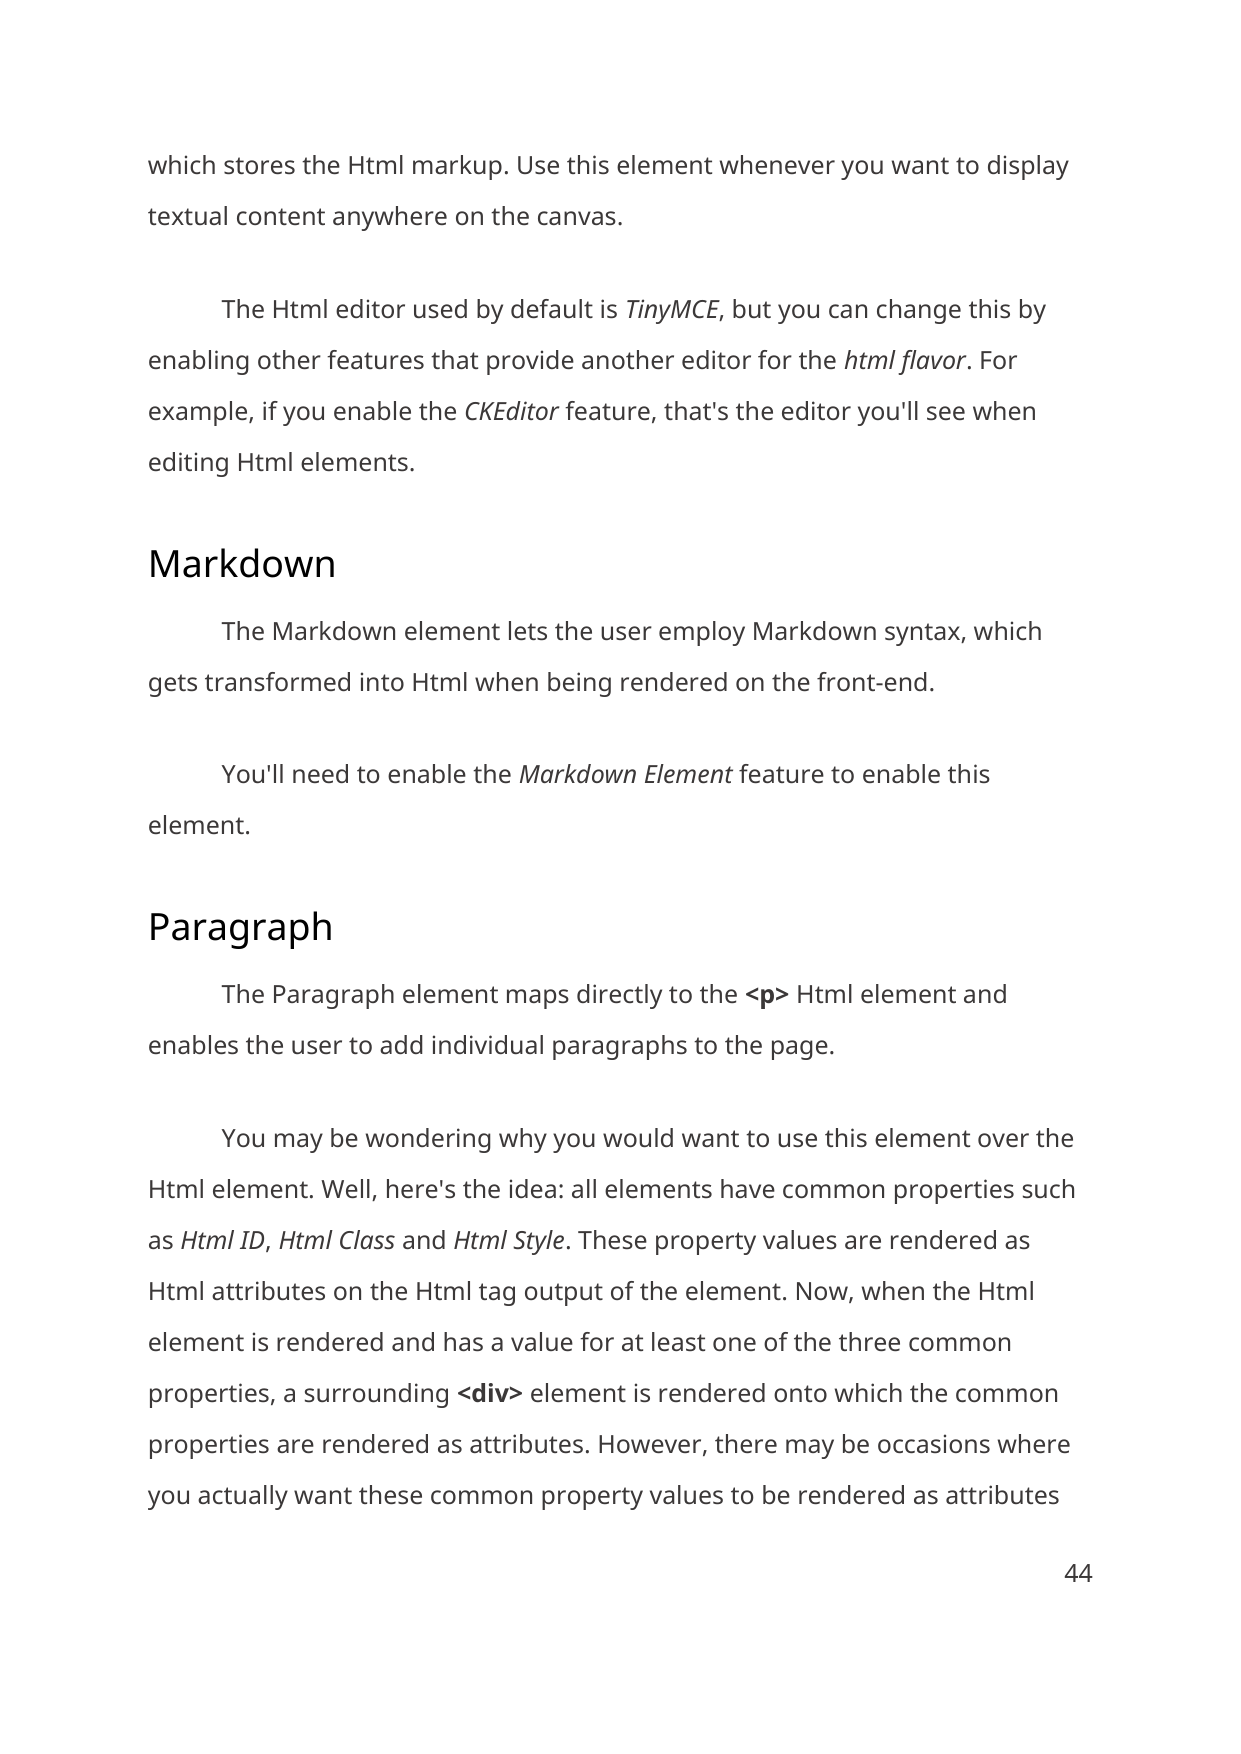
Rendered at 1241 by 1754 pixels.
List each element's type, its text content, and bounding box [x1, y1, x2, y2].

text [148, 1121, 1093, 1512]
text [148, 148, 1093, 233]
text You'll need to enable the Markdown Element feature to enable this element. [148, 757, 1093, 842]
subtitle Paragraph [148, 901, 1093, 952]
text The Paragraph element maps directly to the <p> Html element and enables the user to add individual paragraphs to the page. [148, 977, 1093, 1062]
text The Markdown element lets the user employ Markdown syntax, which gets transformed into Html when being rendered on the front-end. [148, 613, 1093, 698]
text The Html editor used by default is TinyMCE, but you can change this by enabling other features that provide another editor for the html flavor. For example, if you enable the CKEditor feature, that's the editor you'll see when editing Html elements. [148, 291, 1093, 478]
subtitle Markdown [148, 537, 1093, 588]
